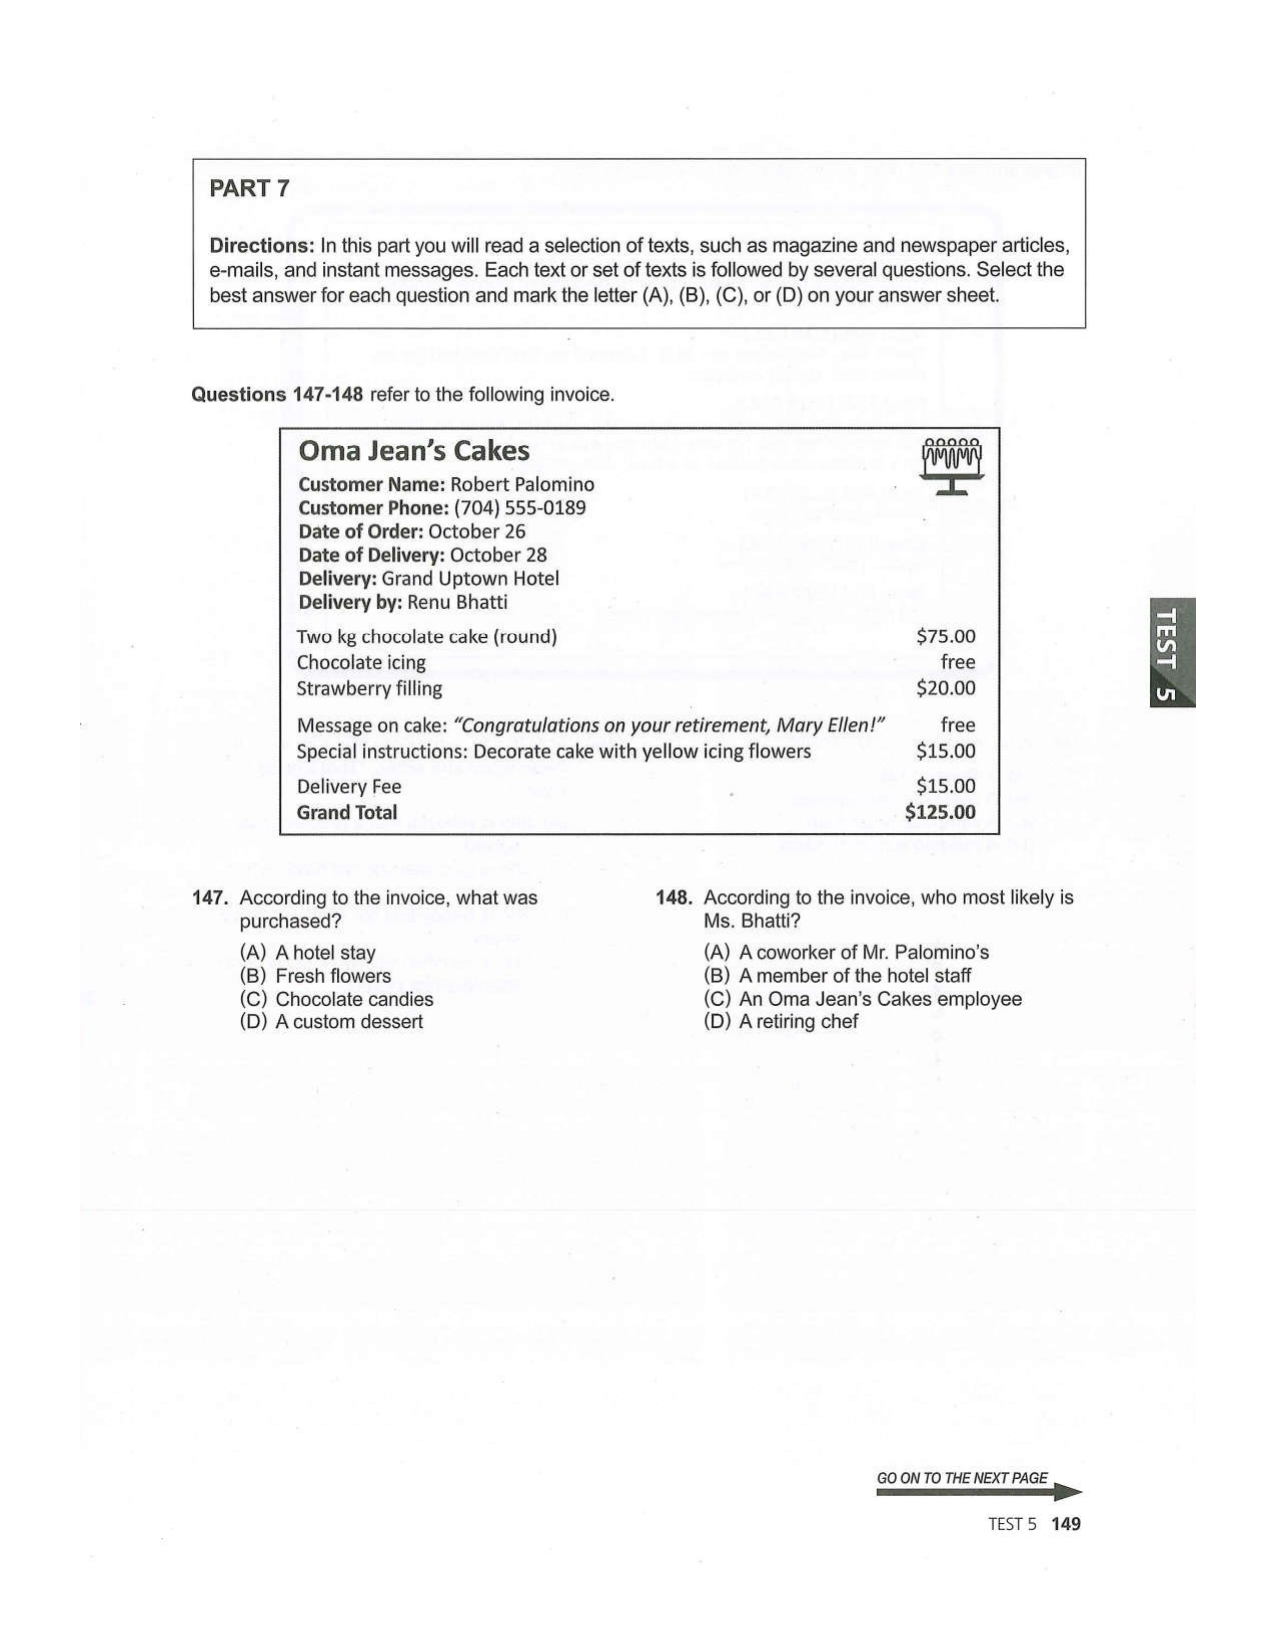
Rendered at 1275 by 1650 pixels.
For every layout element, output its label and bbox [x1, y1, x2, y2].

picture [80, 70, 1196, 1572]
